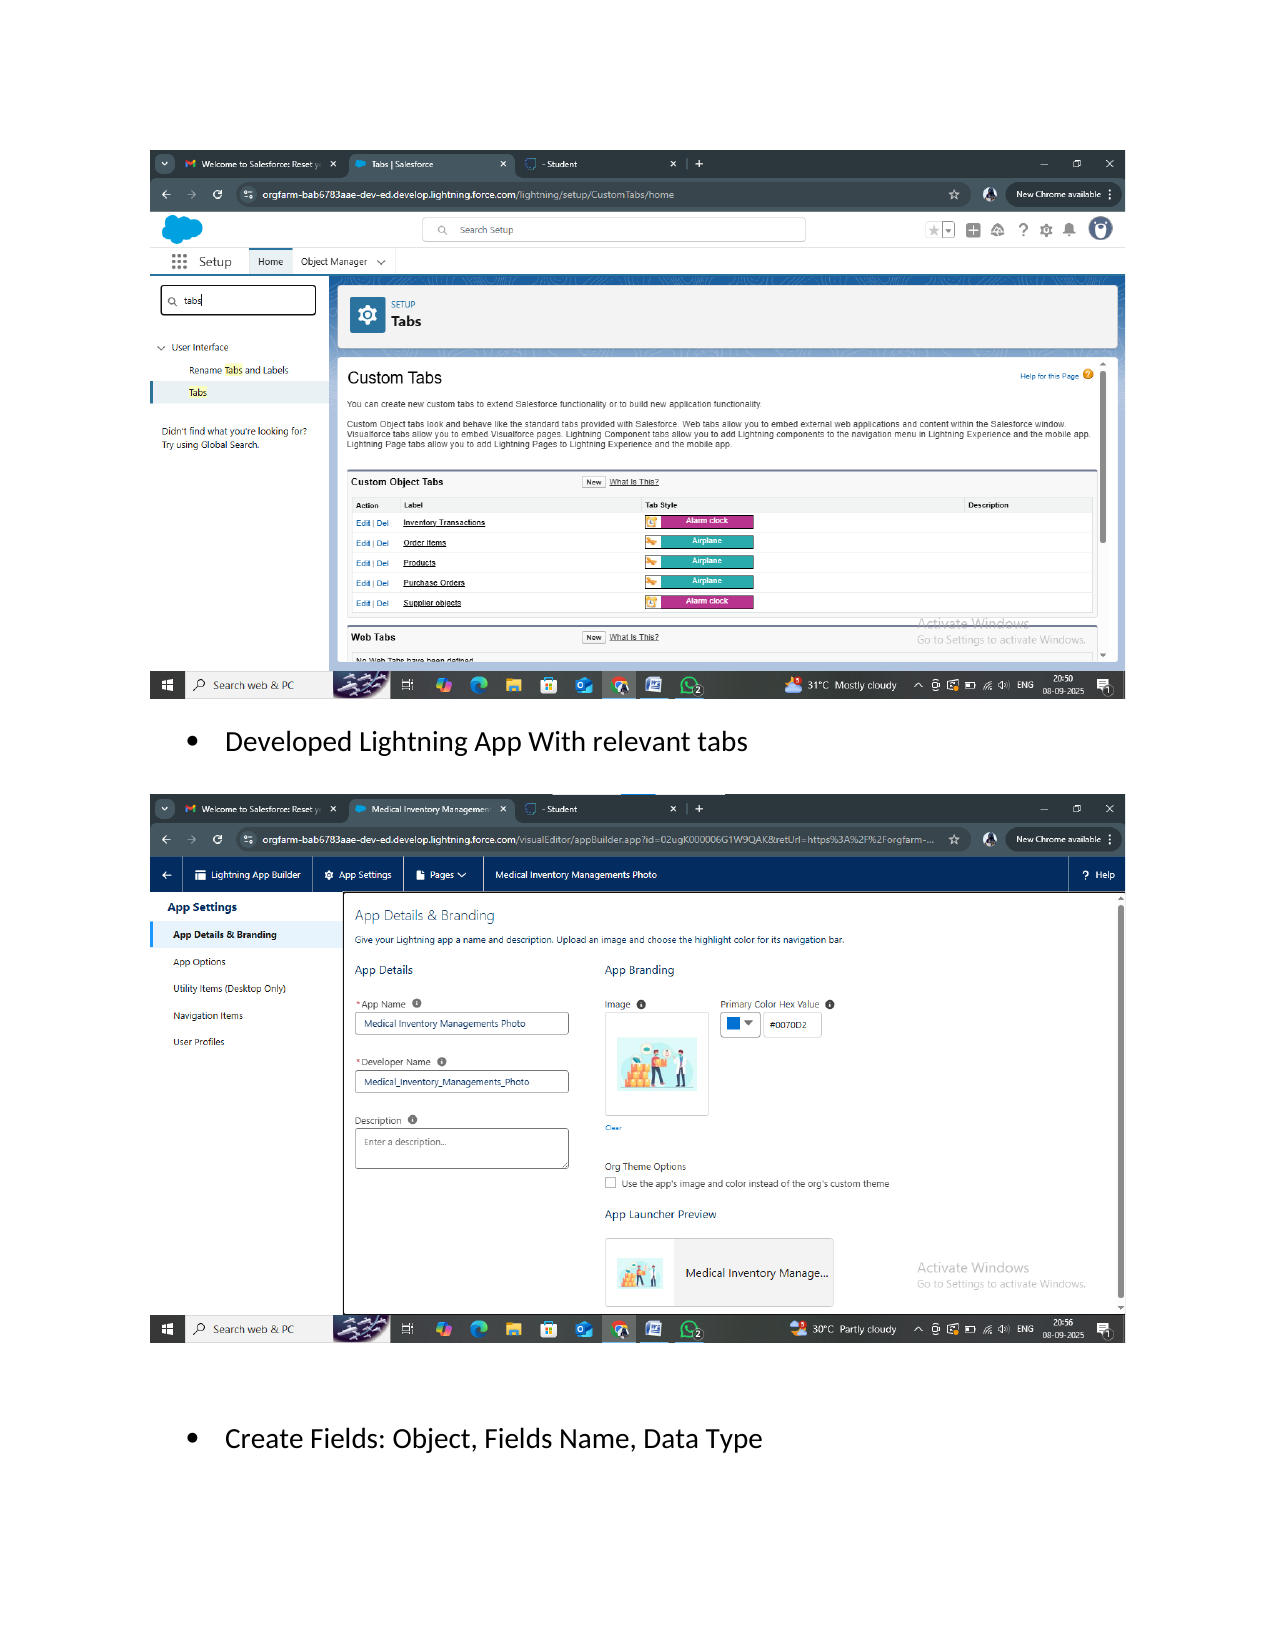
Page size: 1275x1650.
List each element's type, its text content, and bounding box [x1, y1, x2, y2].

picture [150, 150, 1125, 699]
list Developed Lightning App With relevant tabs [187, 723, 1125, 759]
list Create Fields: Object, Fields Name, Data Type [187, 1421, 1125, 1456]
picture [150, 794, 1125, 1343]
